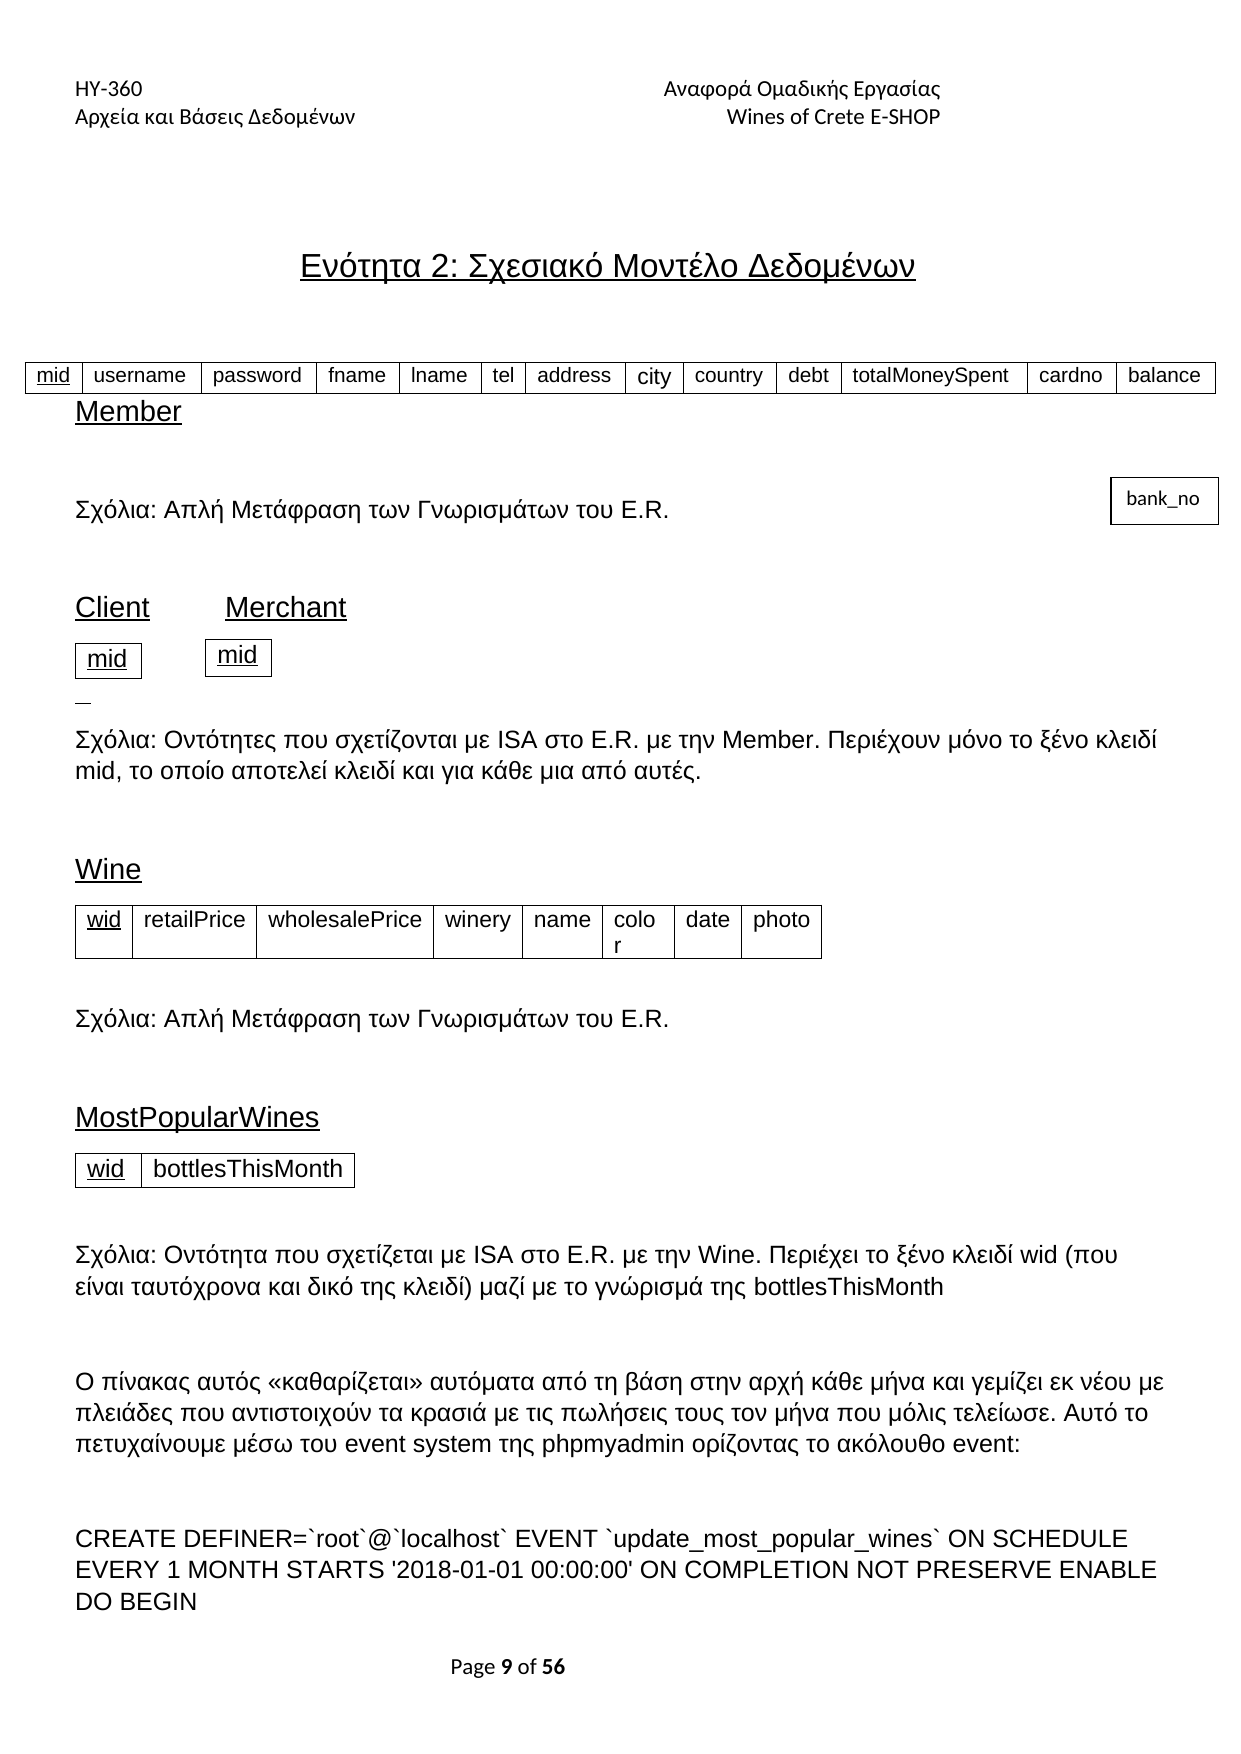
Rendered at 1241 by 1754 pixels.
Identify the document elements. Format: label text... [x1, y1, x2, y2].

table_header mid [76, 644, 141, 677]
text CREATE DEFINER=`root`@`localhost` EVENT `update_most_popular_wines` ON SCHEDULE EVERY 1 MONTH STARTS '2018-01-01 00:00:00' ON COMPLETION NOT PRESERVE ENABLE DO BEGIN [75, 1524, 1165, 1615]
table_header color [603, 906, 674, 958]
text Client Merchant [75, 590, 1165, 624]
table_header photo [742, 906, 821, 958]
table_header retailPrice [133, 906, 256, 958]
table_header cardno [1028, 363, 1116, 393]
table_header city [626, 363, 683, 393]
table_header fname [317, 363, 399, 393]
table_header balance [1117, 363, 1215, 393]
table_header wholesalePrice [257, 906, 433, 958]
text MostPopularWines [75, 1100, 1165, 1133]
table_header date [675, 906, 741, 958]
table_header lname [400, 363, 481, 393]
text Ο πίνακας αυτός «καθαρίζεται» αυτόματα από τη βάση στην αρχή κάθε μήνα και γεμίζει εκ νέου με πλειάδες που αντιστοιχούν τα κρασιά με τις πωλήσεις τους τον μήνα που μόλις τελείωσε. Αυτό το πετυχαίνουμε μέσω του event system της phpmyadmin ορίζοντας το ακόλουθο event: [75, 1367, 1165, 1458]
table_header wid [76, 1154, 141, 1187]
table_header totalMoneySpent [842, 363, 1027, 393]
text Wine [75, 852, 1165, 885]
text Σχόλια: Απλή Μετάφραση των Γνωρισμάτων του E.R. [75, 495, 1110, 523]
text Σχόλια: Απλή Μετάφραση των Γνωρισμάτων του E.R. [75, 1004, 1165, 1033]
table_header address [526, 363, 625, 393]
table_header password [202, 363, 316, 393]
table_header wid [76, 906, 132, 958]
text Ενότητα 2: Σχεσιακό Μοντέλο Δεδομένων [225, 246, 1165, 284]
table_header country [684, 363, 776, 393]
text Σχόλια: Οντότητες που σχετίζονται με ISA στο E.R. με την Member. Περιέχουν μόνο το ξένο κλειδί mid, το οποίο αποτελεί κλειδί και για κάθε μια από αυτές. [75, 725, 1165, 785]
table_header tel [482, 363, 525, 393]
table_header username [83, 363, 201, 393]
text Σχόλια: Οντότητα που σχετίζεται με ISA στο E.R. με την Wine. Περιέχει το ξένο κλειδί wid (που είναι ταυτόχρονα και δικό της κλειδί) μαζί με το γνώρισμά της bottlesThisMonth [75, 1241, 1165, 1300]
table_header winery [434, 906, 522, 958]
table_header mid [26, 363, 82, 393]
table_header bottlesThisMonth [142, 1154, 354, 1187]
table_header name [523, 906, 602, 958]
text Member [75, 394, 1165, 428]
table_header mid [206, 640, 271, 676]
table_header debt [777, 363, 841, 393]
